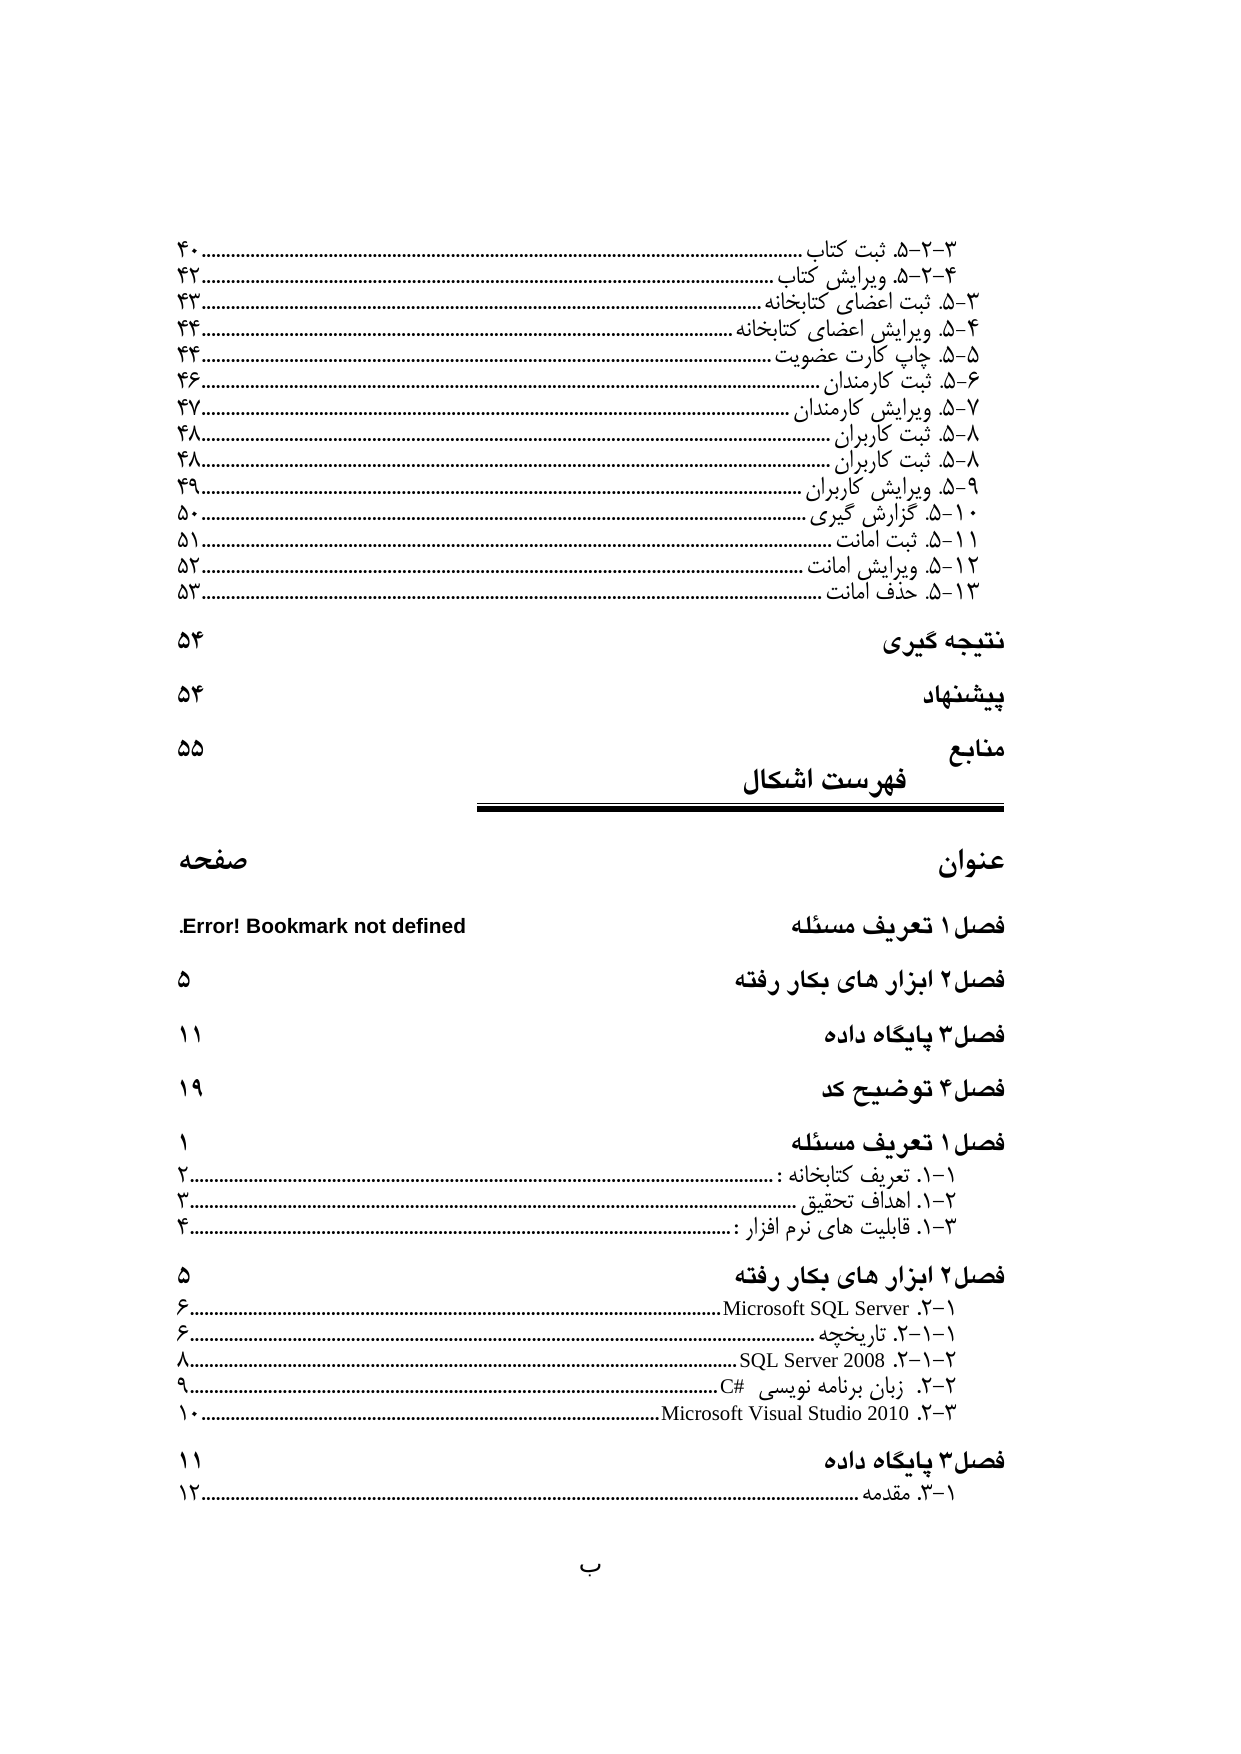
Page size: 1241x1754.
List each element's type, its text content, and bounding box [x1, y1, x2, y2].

text 1-1. تعریف کتابخانه : 2 [177, 1161, 957, 1187]
text 5-2-4. ویرایش کتاب 42 [177, 262, 957, 289]
text منابع 55 [177, 738, 1004, 767]
text 5-2-3. ثبت کتاب 40 [177, 236, 957, 262]
text 3-1. مقدمه 12 [177, 1479, 957, 1506]
text 5-13. حذف امانت 53 [177, 579, 980, 605]
text 2-3. Microsoft Visual Studio 2010 10 [177, 1399, 957, 1425]
text 5-4. ویرایش اعضای کتابخانه 44 [177, 315, 980, 341]
text فهرست اشکال [477, 767, 1004, 803]
text 1-2. اهداف تحقیق 3 [177, 1187, 957, 1214]
text فصل4 توضیح کد 19 [177, 1078, 1004, 1107]
text 5-8. ثبت کاربران 48 [177, 421, 980, 447]
text نتیجه گیری 54 [177, 630, 1004, 659]
text فصل3 پایگاه داده 11 [177, 1450, 1004, 1479]
text 5-6. ثبت کارمندان 46 [177, 368, 980, 394]
text فصل1 تعریف مسئله Error! Bookmark not defined. [177, 914, 1004, 944]
text 5-5. چاپ کارت عضویت 44 [177, 341, 980, 368]
text فصل2 ابزار های بکار رفته 5 [177, 1265, 1004, 1294]
text 1-3. قابلیت های نرم افزار : 4 [177, 1214, 957, 1240]
text 2-1. Microsoft SQL Server 6 [177, 1294, 957, 1320]
text 5-8. ثبت کاربران 48 [177, 447, 980, 473]
text فصل1 تعریف مسئله 1 [177, 1132, 1004, 1161]
text پیشنهاد 54 [177, 684, 1004, 713]
text 2-1-2. SQL Server 2008 8 [177, 1347, 957, 1373]
text فصل2 ابزار های بکار رفته 5 [177, 969, 1004, 999]
text 5-9. ویرایش کاربران 49 [177, 473, 980, 499]
text 5-3. ثبت اعضای کتابخانه 43 [177, 289, 980, 315]
text 5-10. گزارش گیری 50 [177, 499, 980, 526]
text 2-2. زبان برنامه نویسی C# 9 [177, 1373, 957, 1399]
text 5-12. ویرایش امانت 52 [177, 552, 980, 579]
text 5-11. ثبت امانت 51 [177, 526, 980, 552]
text 5-7. ویرایش کارمندان 47 [177, 394, 980, 421]
text عنوان صفحه [177, 848, 1004, 881]
text فصل3 پایگاه داده 11 [177, 1024, 1004, 1053]
text 2-1-1. تاریخچه 6 [177, 1320, 957, 1347]
